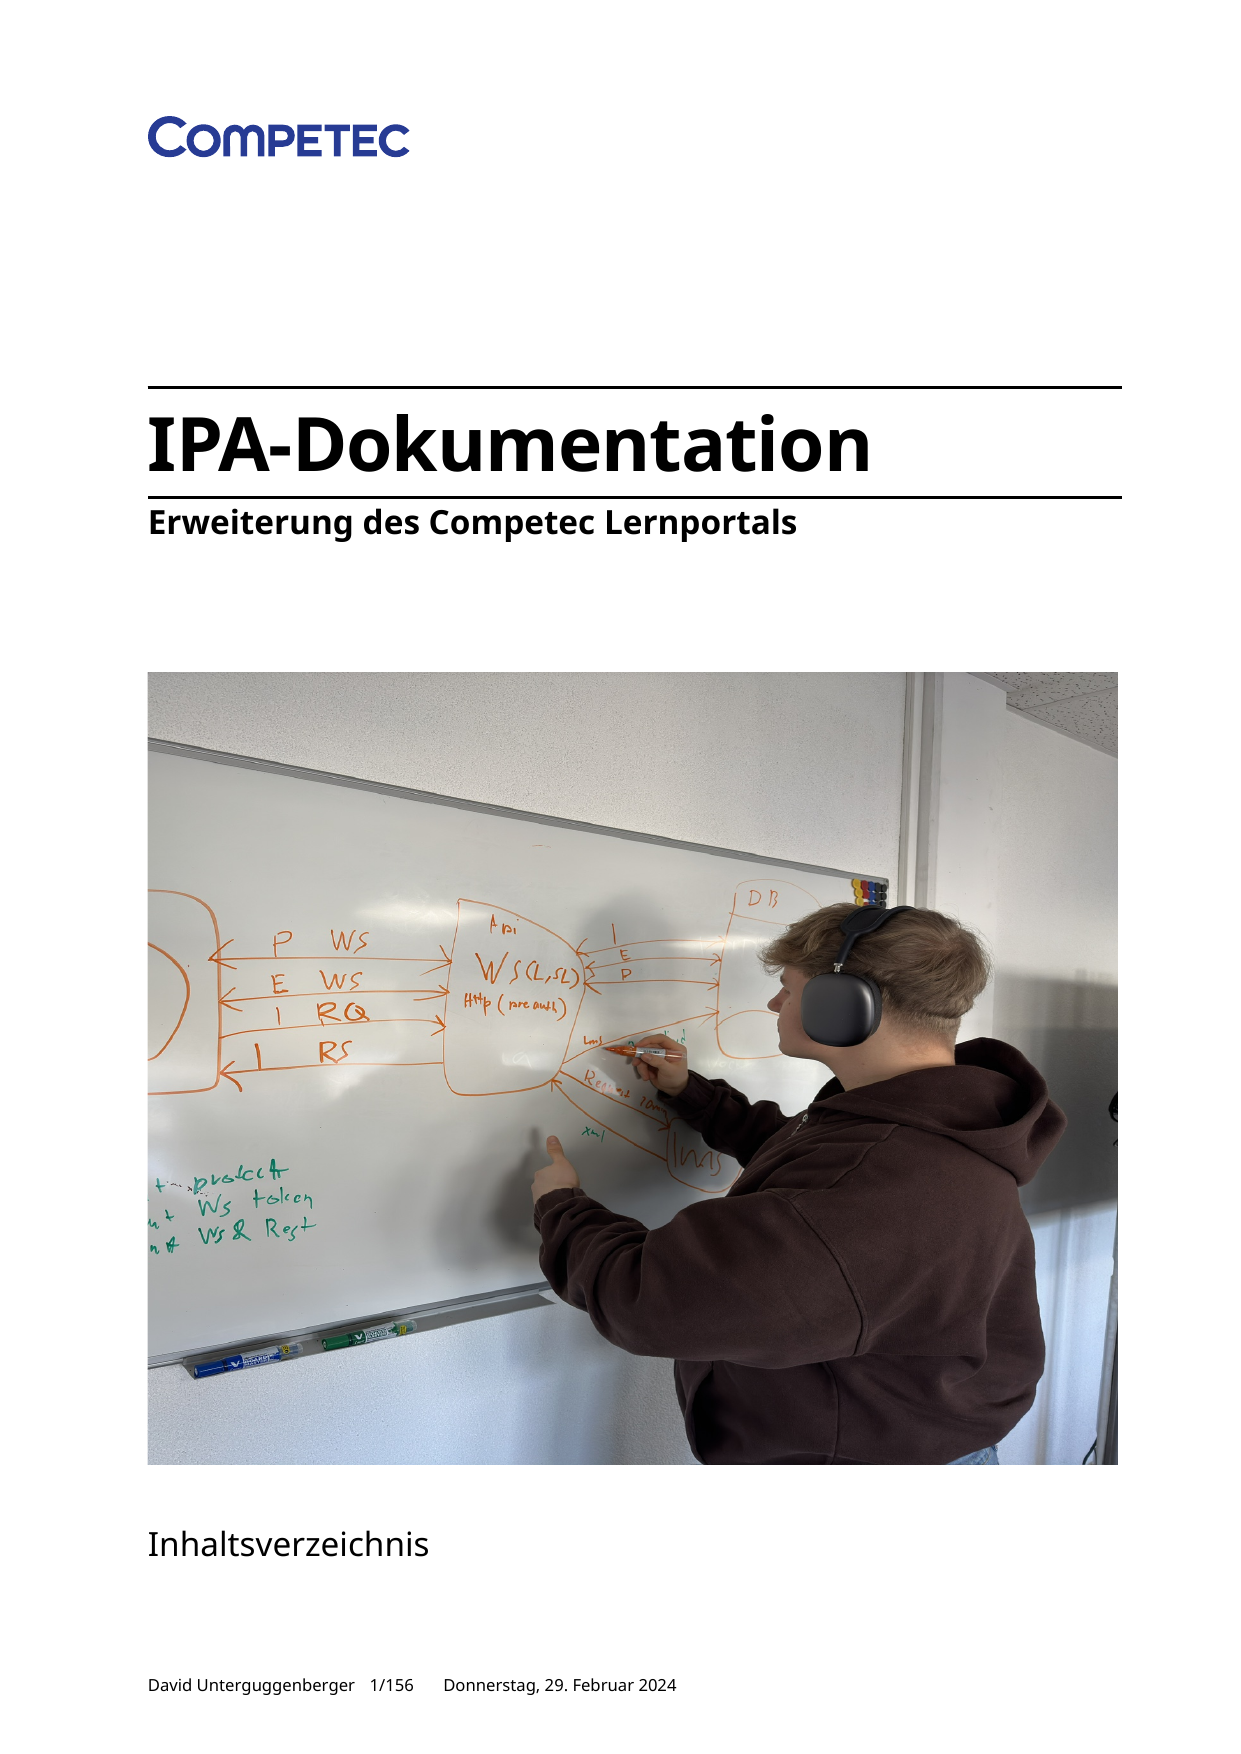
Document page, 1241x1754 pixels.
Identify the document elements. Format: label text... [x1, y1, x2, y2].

text IPA-Dokumentation [148, 389, 1122, 496]
subtitle Inhaltsverzeichnis [148, 1521, 1122, 1566]
text Erweiterung des Competec Lernportals [148, 499, 1122, 544]
picture [147, 672, 1118, 1465]
